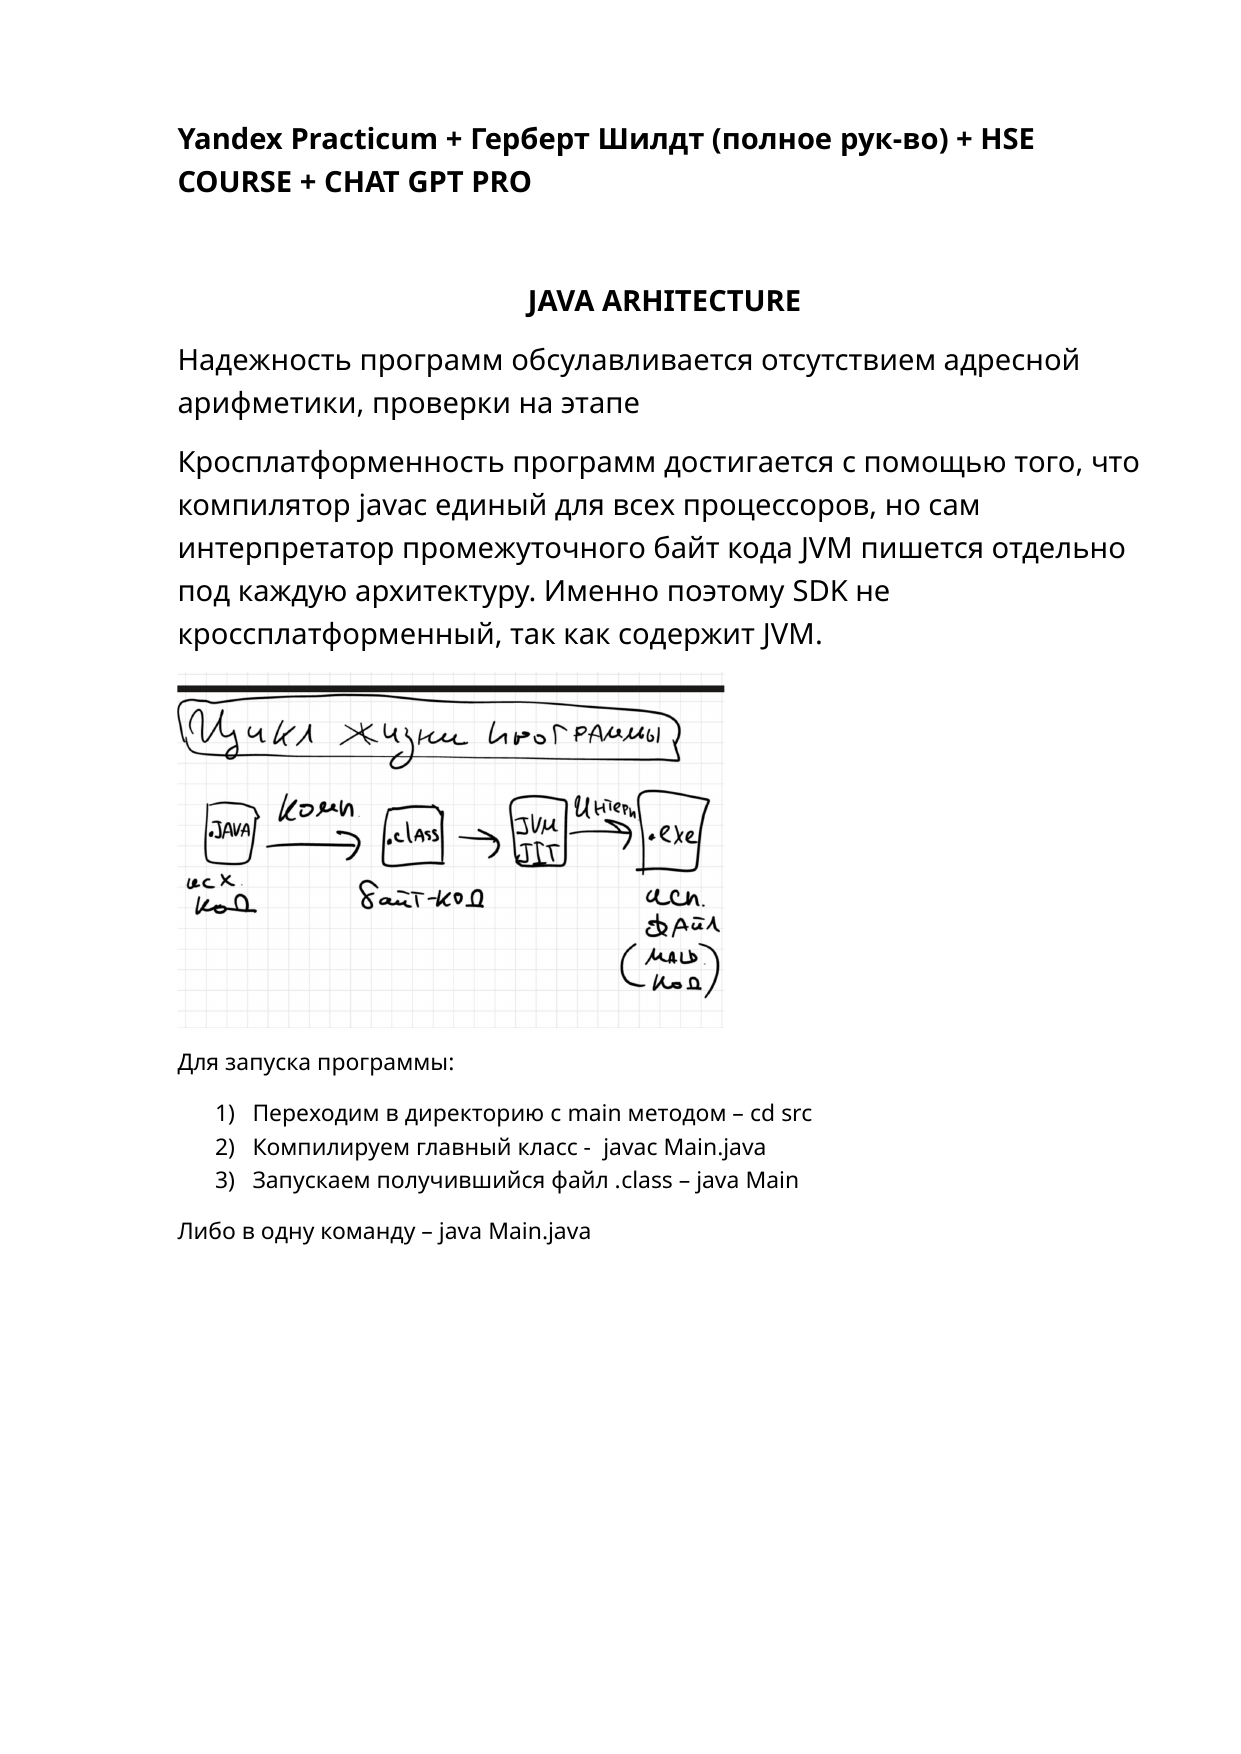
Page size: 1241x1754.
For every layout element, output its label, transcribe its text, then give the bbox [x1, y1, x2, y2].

list Переходим в директорию с main методом – cd src [215, 1097, 1152, 1128]
text Для запуска программы: [177, 1046, 1152, 1078]
text Кросплатформенность программ достигается с помощью того, что компилятор javac единый для всех процессоров, но сам интерпретатор промежуточного байт кода JVM пишется отдельно под каждую архитектуру. Именно поэтому SDK не кроссплатформенный, так как содержит JVM. [177, 442, 1152, 653]
text JAVA ARHITECTURE [177, 280, 1152, 319]
picture [177, 672, 725, 1028]
text Yandex Practicum + Герберт Шилдт (полное рук-во) + HSE COURSE + CHAT GPT PRO [177, 118, 1152, 201]
list Компилируем главный класс - javac Main.java [215, 1131, 1152, 1162]
list Запускаем получившийся файл .class – java Main [215, 1164, 1152, 1196]
text Либо в одну команду – java Main.java [177, 1215, 1152, 1246]
text Надежность программ обсулавливается отсутствием адресной арифметики, проверки на этапе [177, 339, 1152, 422]
